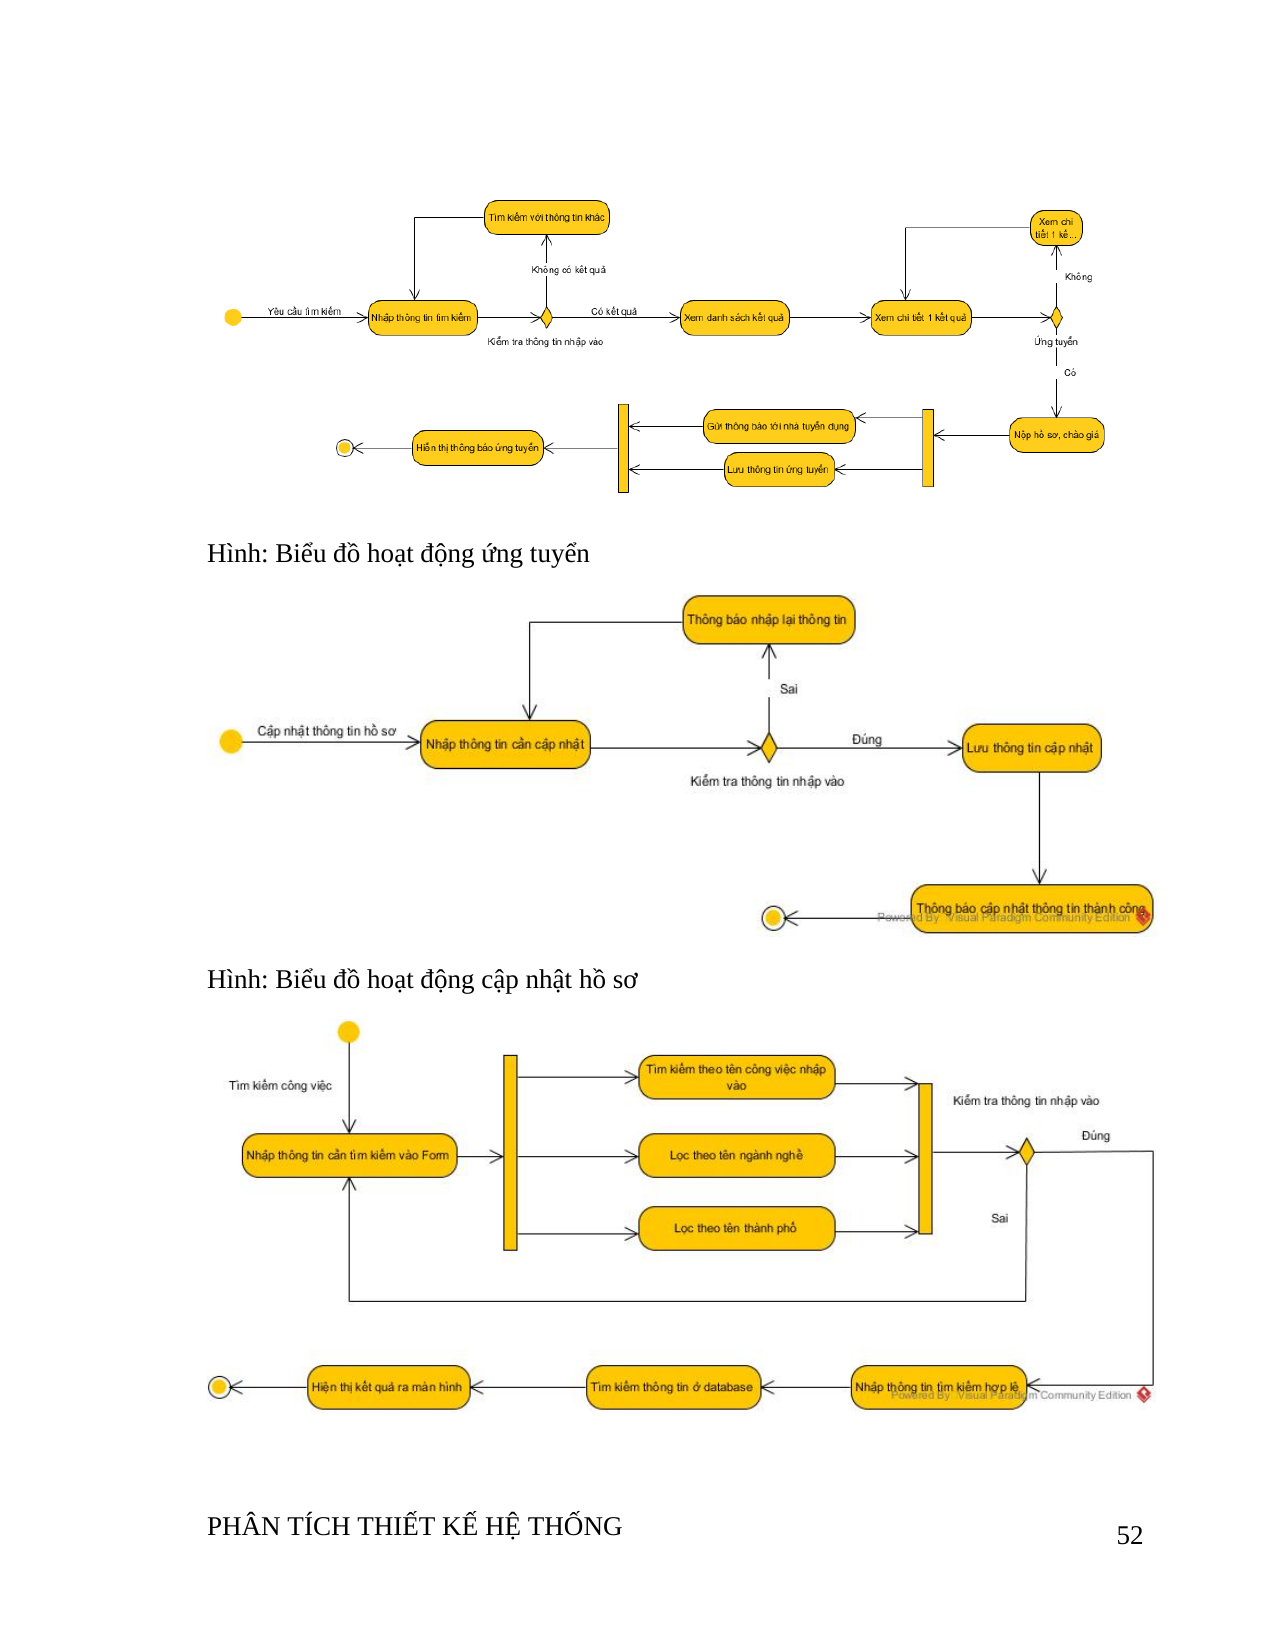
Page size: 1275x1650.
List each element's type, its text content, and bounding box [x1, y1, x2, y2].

picture [206, 177, 1123, 512]
text Hình: Biểu đồ hoạt động cập nhật hồ sơ [207, 963, 1157, 994]
text Hình: Biểu đồ hoạt động ứng tuyển [207, 537, 1157, 568]
picture [206, 593, 1157, 937]
picture [206, 1019, 1157, 1413]
